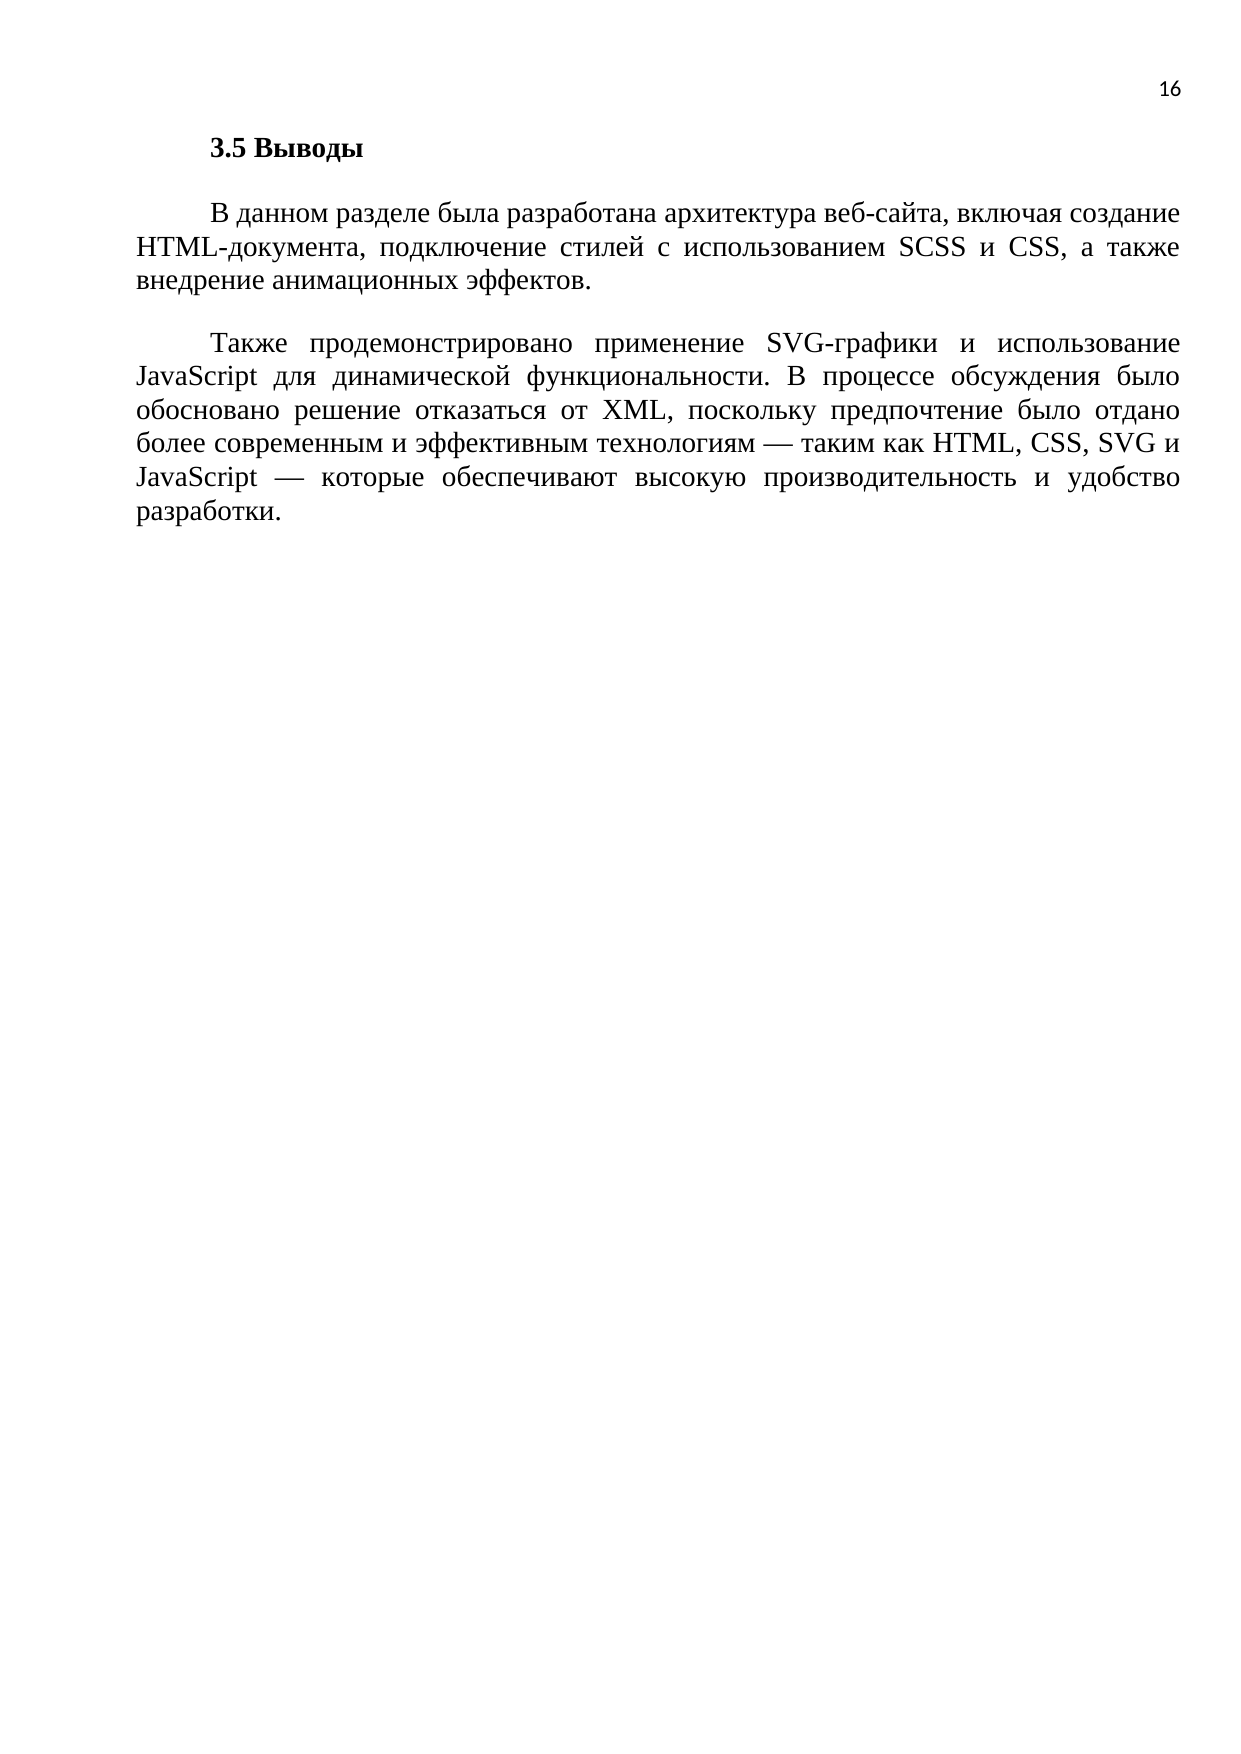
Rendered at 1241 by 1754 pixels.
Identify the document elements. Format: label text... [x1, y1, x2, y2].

text Также продемонстрировано применение SVG-графики и использование JavaScript для динамической функциональности. В процессе обсуждения было обосновано решение отказаться от XML, поскольку предпочтение было отдано более современным и эффективным технологиям — таким как HTML, CSS, SVG и JavaScript — которые обеспечивают высокую производительность и удобство разработки. [136, 325, 1181, 526]
subtitle 3.5 Выводы [136, 130, 1181, 163]
text В данном разделе была разработана архитектура веб-сайта, включая создание HTML-документа, подключение стилей с использованием SCSS и CSS, а также внедрение анимационных эффектов. [136, 195, 1181, 296]
